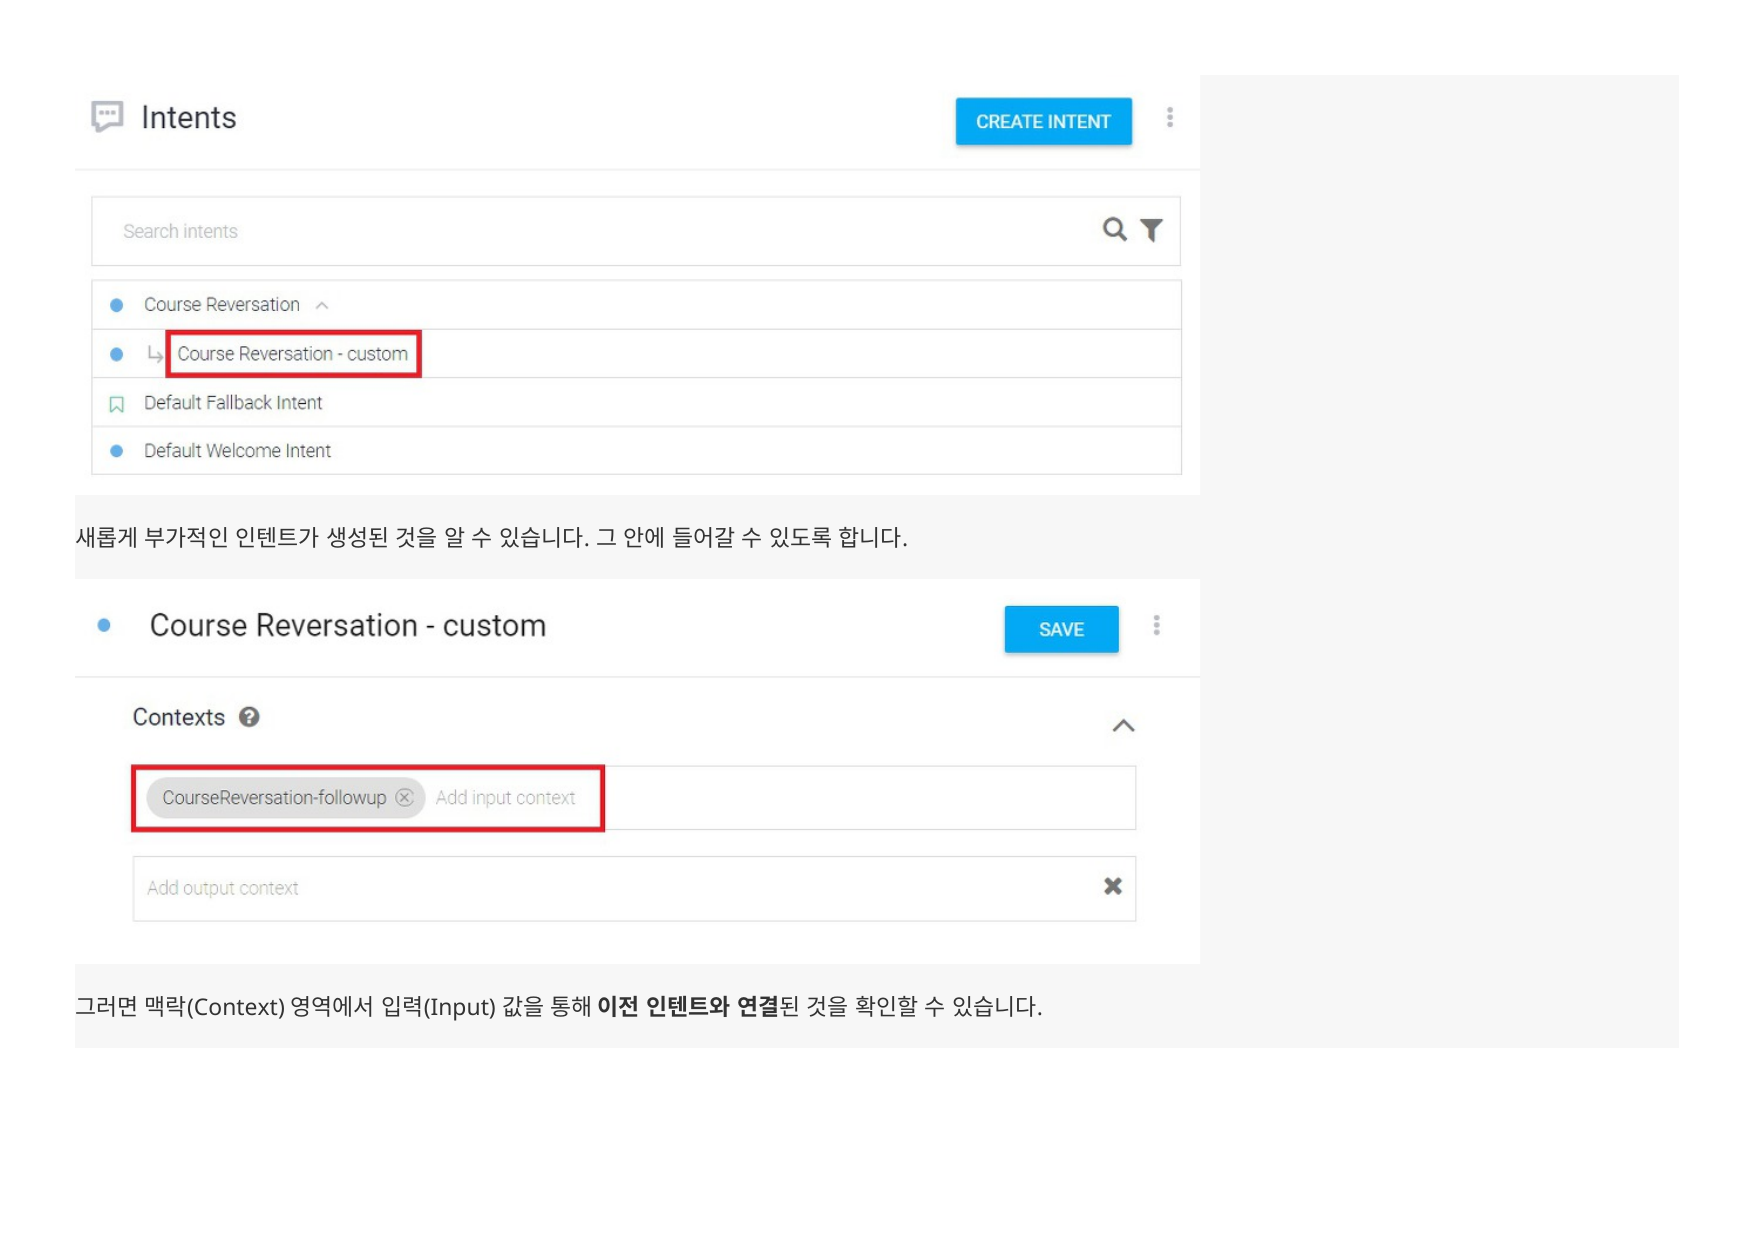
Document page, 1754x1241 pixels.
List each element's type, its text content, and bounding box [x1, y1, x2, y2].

text 그러면 맥락(Context) 영역에서 입력(Input) 값을 통해 이전 인텐트와 연결된 것을 확인할 수 있습니다. [75, 989, 1679, 1022]
picture [75, 75, 1200, 495]
picture [75, 579, 1200, 964]
text 새롭게 부가적인 인텐트가 생성된 것을 알 수 있습니다. 그 안에 들어갈 수 있도록 합니다. [75, 520, 1679, 554]
